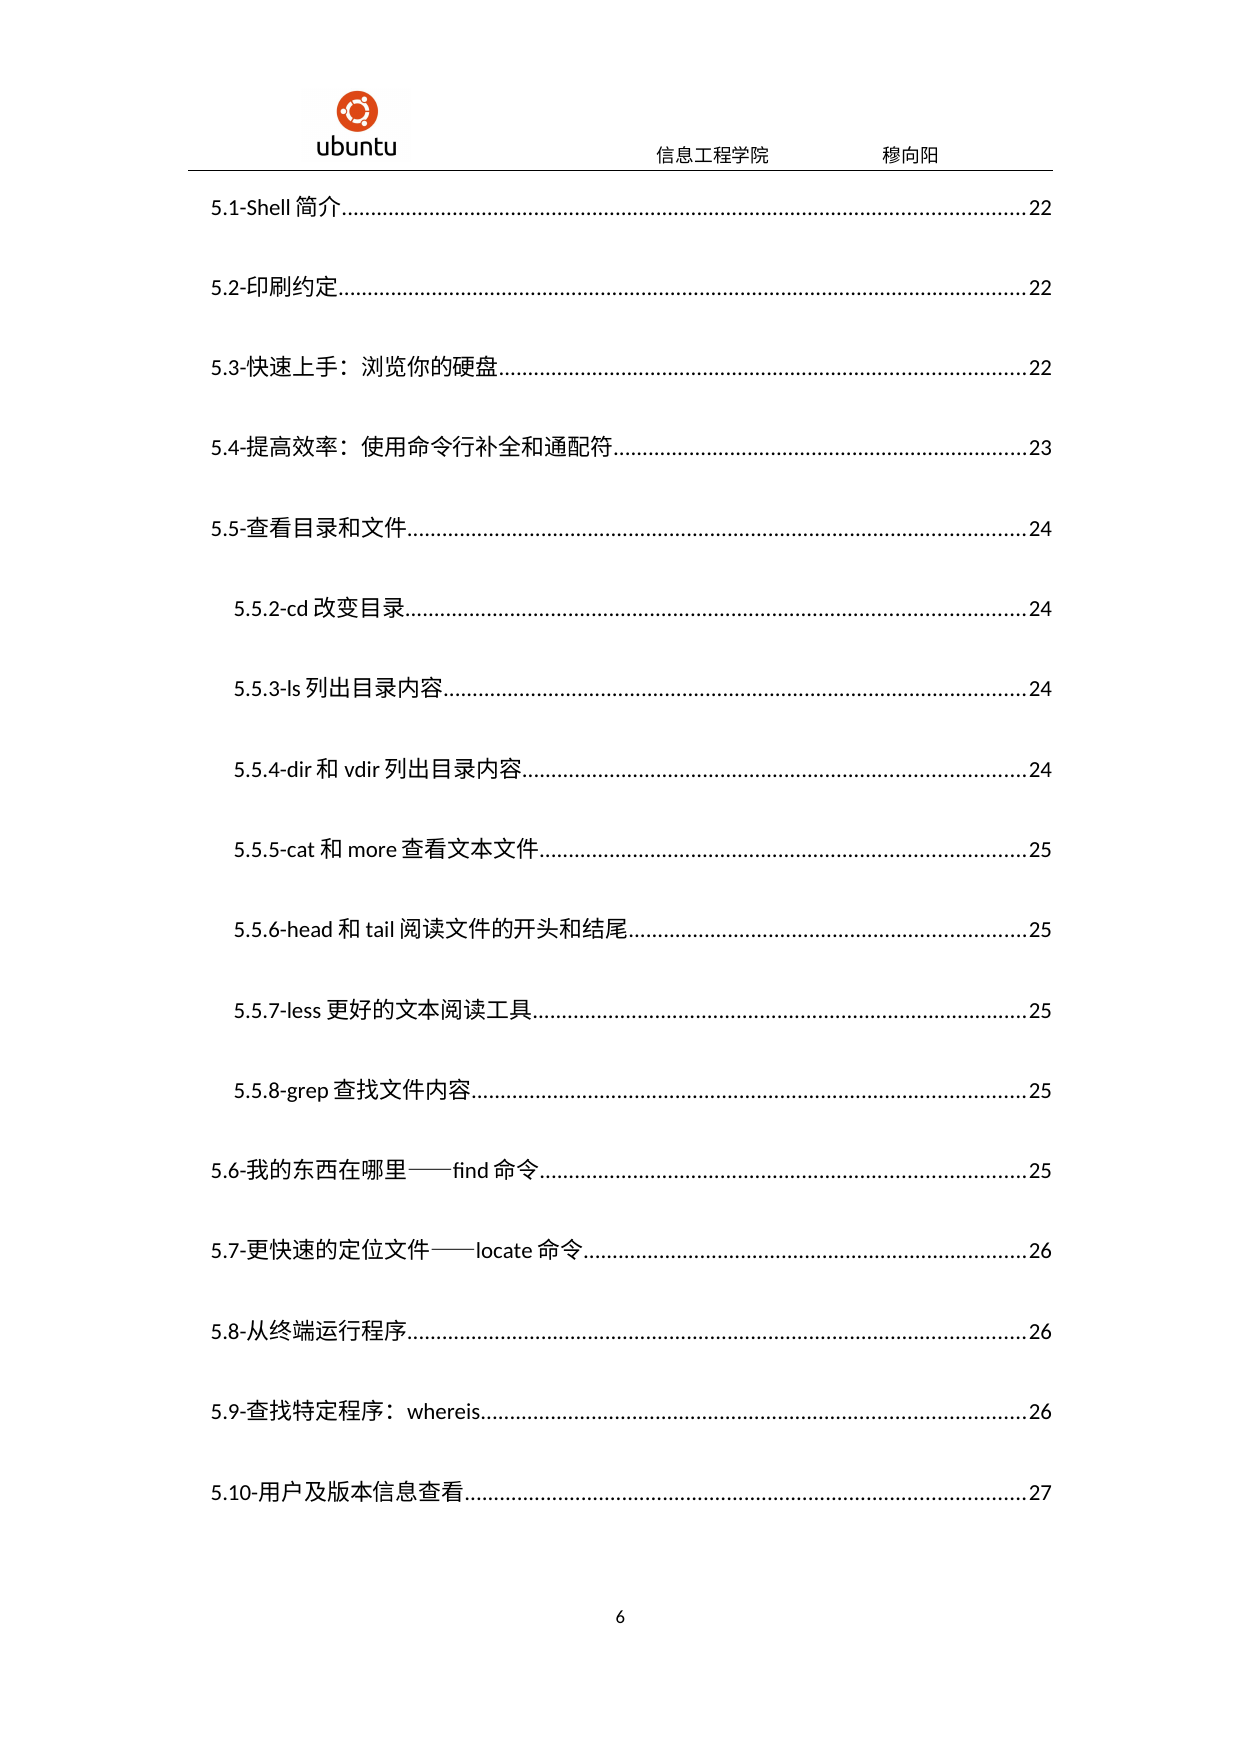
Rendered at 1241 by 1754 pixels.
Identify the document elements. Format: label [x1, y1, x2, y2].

picture [301, 88, 412, 162]
